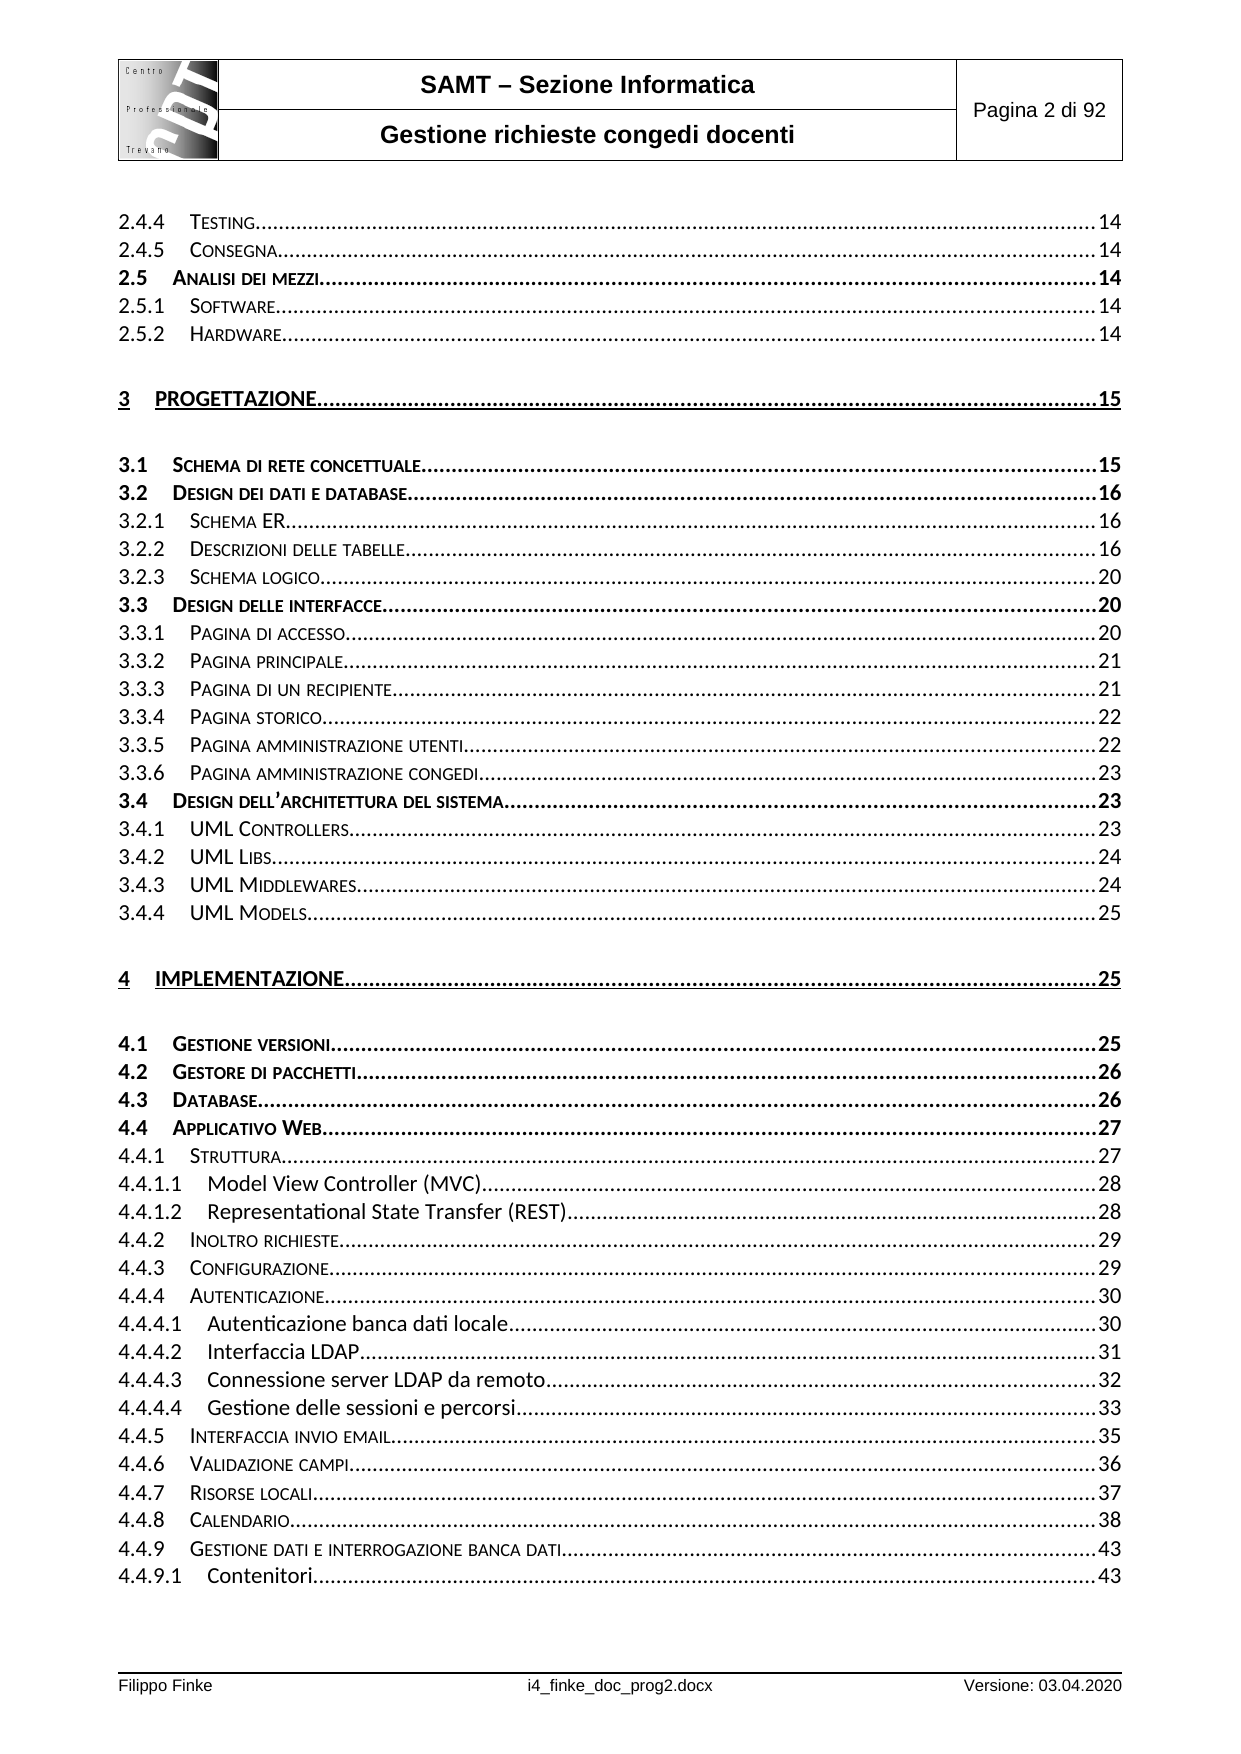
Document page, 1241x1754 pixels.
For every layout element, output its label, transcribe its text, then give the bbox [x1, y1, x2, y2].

text 3.3.3 Pagina di un recipiente 21 [118, 674, 1122, 702]
text 4.4.4.2 Interfaccia LDAP 31 [118, 1337, 1122, 1366]
text 4.4.4.4 Gestione delle sessioni e percorsi 33 [118, 1393, 1122, 1422]
text 2.4.4 Testing 14 [118, 207, 1122, 235]
text 3.4 Design dell’architettura del sistema 23 [118, 786, 1122, 814]
text 4.4.9.1 Contenitori 43 [118, 1562, 1122, 1590]
text 4.4.4.1 Autenticazione banca dati locale 30 [118, 1309, 1122, 1337]
text 4.4.4 Autenticazione 30 [118, 1281, 1122, 1309]
text 3.4.4 UML Models 25 [118, 898, 1122, 926]
text 4.1 Gestione versioni 25 [118, 1029, 1122, 1057]
text 4.4.7 Risorse locali 37 [118, 1478, 1122, 1506]
text 4.4.6 Validazione campi 36 [118, 1449, 1122, 1478]
text 3.3.4 Pagina storico 22 [118, 702, 1122, 730]
text 4.4 Applicativo Web 27 [118, 1113, 1122, 1141]
text 2.5.2 Hardware 14 [118, 319, 1122, 347]
text 2.4.5 Consegna 14 [118, 235, 1122, 263]
text 2.5 Analisi dei mezzi 14 [118, 263, 1122, 291]
text 4 Implementazione 25 [118, 964, 1122, 992]
text 3 Progettazione 15 [118, 384, 1122, 412]
text 4.4.3 Configurazione 29 [118, 1253, 1122, 1281]
text 3.3 Design delle interfacce 20 [118, 590, 1122, 618]
text 3.3.2 Pagina principale 21 [118, 646, 1122, 674]
text 4.4.2 Inoltro richieste 29 [118, 1225, 1122, 1253]
text 4.2 Gestore di pacchetti 26 [118, 1057, 1122, 1085]
text 4.4.5 Interfaccia invio email 35 [118, 1422, 1122, 1449]
text 3.4.2 UML Libs 24 [118, 842, 1122, 870]
text 3.3.5 Pagina amministrazione utenti 22 [118, 730, 1122, 758]
text 2.5.1 Software 14 [118, 291, 1122, 319]
picture [118, 60, 218, 159]
text 4.3 Database 26 [118, 1085, 1122, 1113]
text 3.2.2 Descrizioni delle tabelle 16 [118, 534, 1122, 562]
text 3.2.3 Schema logico 20 [118, 562, 1122, 590]
text 3.4.1 UML Controllers 23 [118, 814, 1122, 842]
text 3.2 Design dei dati e database 16 [118, 478, 1122, 506]
text 4.4.8 Calendario 38 [118, 1506, 1122, 1534]
text 4.4.4.3 Connessione server LDAP da remoto 32 [118, 1366, 1122, 1393]
text 4.4.9 Gestione dati e interrogazione banca dati 43 [118, 1534, 1122, 1562]
text 4.4.1 Struttura 27 [118, 1141, 1122, 1169]
text 4.4.1.1 Model View Controller (MVC) 28 [118, 1169, 1122, 1197]
text 3.3.1 Pagina di accesso 20 [118, 618, 1122, 646]
text 4.4.1.2 Representational State Transfer (REST) 28 [118, 1197, 1122, 1225]
text 3.3.6 Pagina amministrazione congedi 23 [118, 758, 1122, 786]
text 3.2.1 Schema ER 16 [118, 506, 1122, 534]
text 3.4.3 UML Middlewares 24 [118, 870, 1122, 898]
text 3.1 Schema di rete concettuale 15 [118, 450, 1122, 478]
